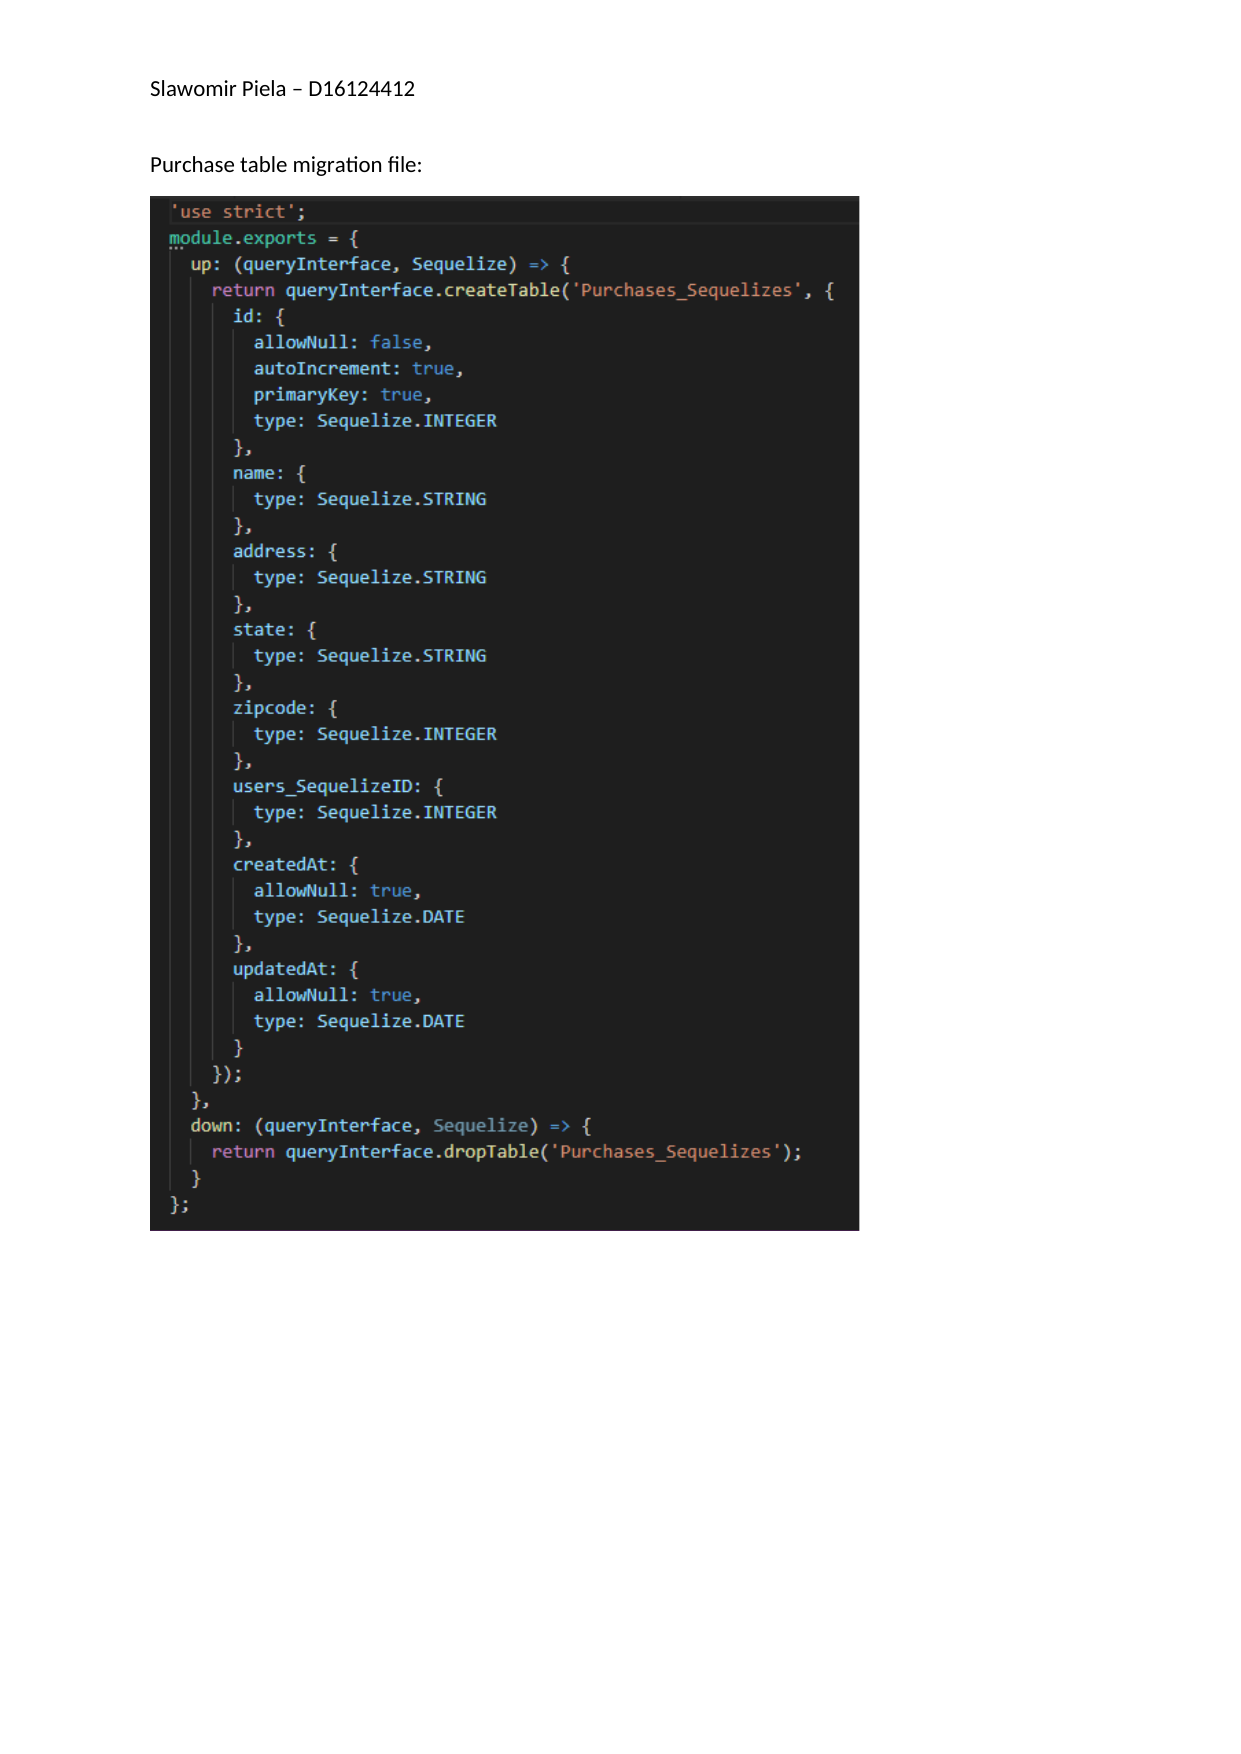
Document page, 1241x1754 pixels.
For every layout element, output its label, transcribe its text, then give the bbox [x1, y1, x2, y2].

text Purchase table migration file: [150, 150, 1090, 178]
picture [150, 196, 860, 1231]
